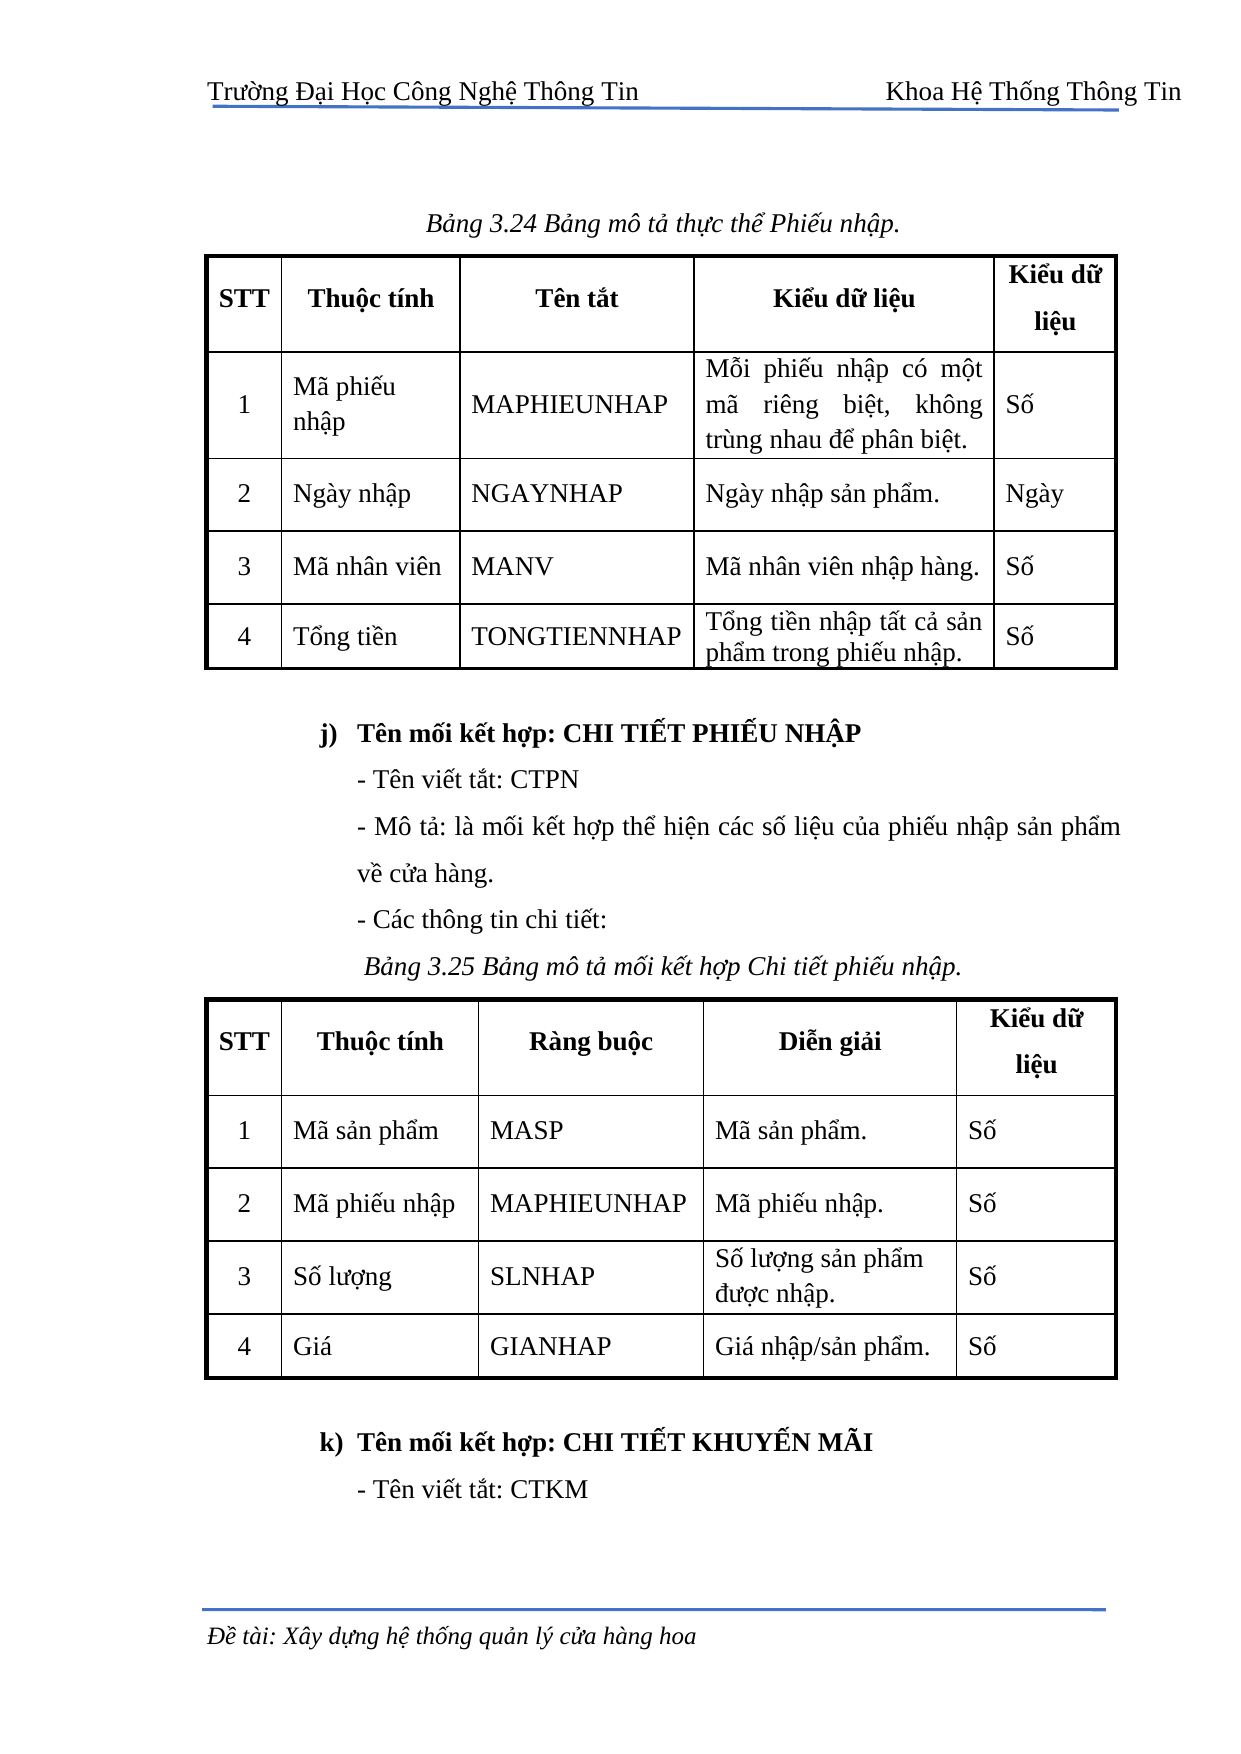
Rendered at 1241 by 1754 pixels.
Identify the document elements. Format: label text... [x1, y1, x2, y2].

table_header Kiểu dữ liệu [957, 1002, 1114, 1094]
table_header Diễn giải [704, 1002, 956, 1094]
table_cell Mã phiếu nhập [282, 353, 459, 458]
table_cell MAPHIEUNHAP [461, 353, 693, 458]
table_cell Tổng tiền nhập tất cả sản phẩm trong phiếu nhập. [695, 605, 993, 667]
text Bảng 3.25 Bảng mô tả mối kết hợp Chi tiết phiếu nhập. [207, 950, 1122, 981]
table_cell 2 [209, 1169, 281, 1240]
table_header Thuộc tính [282, 1002, 478, 1094]
table_cell Mỗi phiếu nhập có một mã riêng biệt, không trùng nhau để phân biệt. [695, 353, 993, 458]
table_cell NGAYNHAP [461, 459, 693, 530]
table_cell 3 [209, 1242, 281, 1313]
table_cell Mã phiếu nhập. [704, 1169, 956, 1240]
table_header Kiểu dữ liệu [995, 258, 1114, 351]
list Tên mối kết hợp: CHI TIẾT PHIẾU NHẬP [319, 717, 1122, 748]
table_cell Mã sản phẩm [282, 1096, 478, 1167]
table_cell Giá [282, 1315, 478, 1376]
table_cell Số [957, 1315, 1114, 1376]
table_header Tên tắt [461, 258, 693, 351]
table_cell Số lượng sản phẩm được nhập. [704, 1242, 956, 1313]
table_cell Mã nhân viên nhập hàng. [695, 532, 993, 603]
table_cell Ngày nhập [282, 459, 459, 530]
table_cell Mã nhân viên [282, 532, 459, 603]
table_header Kiểu dữ liệu [695, 258, 993, 351]
table_cell MASP [479, 1096, 703, 1167]
table_cell Số [995, 605, 1114, 667]
table_cell Mã sản phẩm. [704, 1096, 956, 1167]
table_cell Số [957, 1169, 1114, 1240]
table_cell GIANHAP [479, 1315, 703, 1376]
table_cell TONGTIENNHAP [461, 605, 693, 667]
table_header Ràng buộc [479, 1002, 703, 1094]
list - Mô tả: là mối kết hợp thể hiện các số liệu của phiếu nhập sản phẩm về cửa hàng. [357, 810, 1122, 888]
table_cell Số lượng [282, 1242, 478, 1313]
table_header Thuộc tính [282, 258, 459, 351]
table_header STT [209, 1002, 281, 1094]
table_header STT [209, 258, 281, 351]
table_cell Ngày [995, 459, 1114, 530]
table_cell Tổng tiền [282, 605, 459, 667]
list - Các thông tin chi tiết: [357, 903, 1122, 935]
table_cell Mã phiếu nhập [282, 1169, 478, 1240]
table_cell Số [995, 353, 1114, 458]
table_cell Số [995, 532, 1114, 603]
table_cell Số [957, 1242, 1114, 1313]
list - Tên viết tắt: CTKM [357, 1473, 1122, 1504]
table_cell 3 [209, 532, 281, 603]
table_cell Số [957, 1096, 1114, 1167]
table_cell Giá nhập/sản phẩm. [704, 1315, 956, 1376]
table_cell MAPHIEUNHAP [479, 1169, 703, 1240]
table_cell 1 [209, 1096, 281, 1167]
list - Tên viết tắt: CTPN [357, 763, 1122, 795]
table_cell 2 [209, 459, 281, 530]
table_cell Ngày nhập sản phẩm. [695, 459, 993, 530]
table_cell 4 [209, 1315, 281, 1376]
list Tên mối kết hợp: CHI TIẾT KHUYẾN MÃI [319, 1426, 1122, 1457]
text Bảng 3.24 Bảng mô tả thực thể Phiếu nhập. [207, 207, 1122, 238]
table_cell MANV [461, 532, 693, 603]
table_cell SLNHAP [479, 1242, 703, 1313]
table_cell 4 [209, 605, 281, 667]
table_cell 1 [209, 353, 281, 458]
